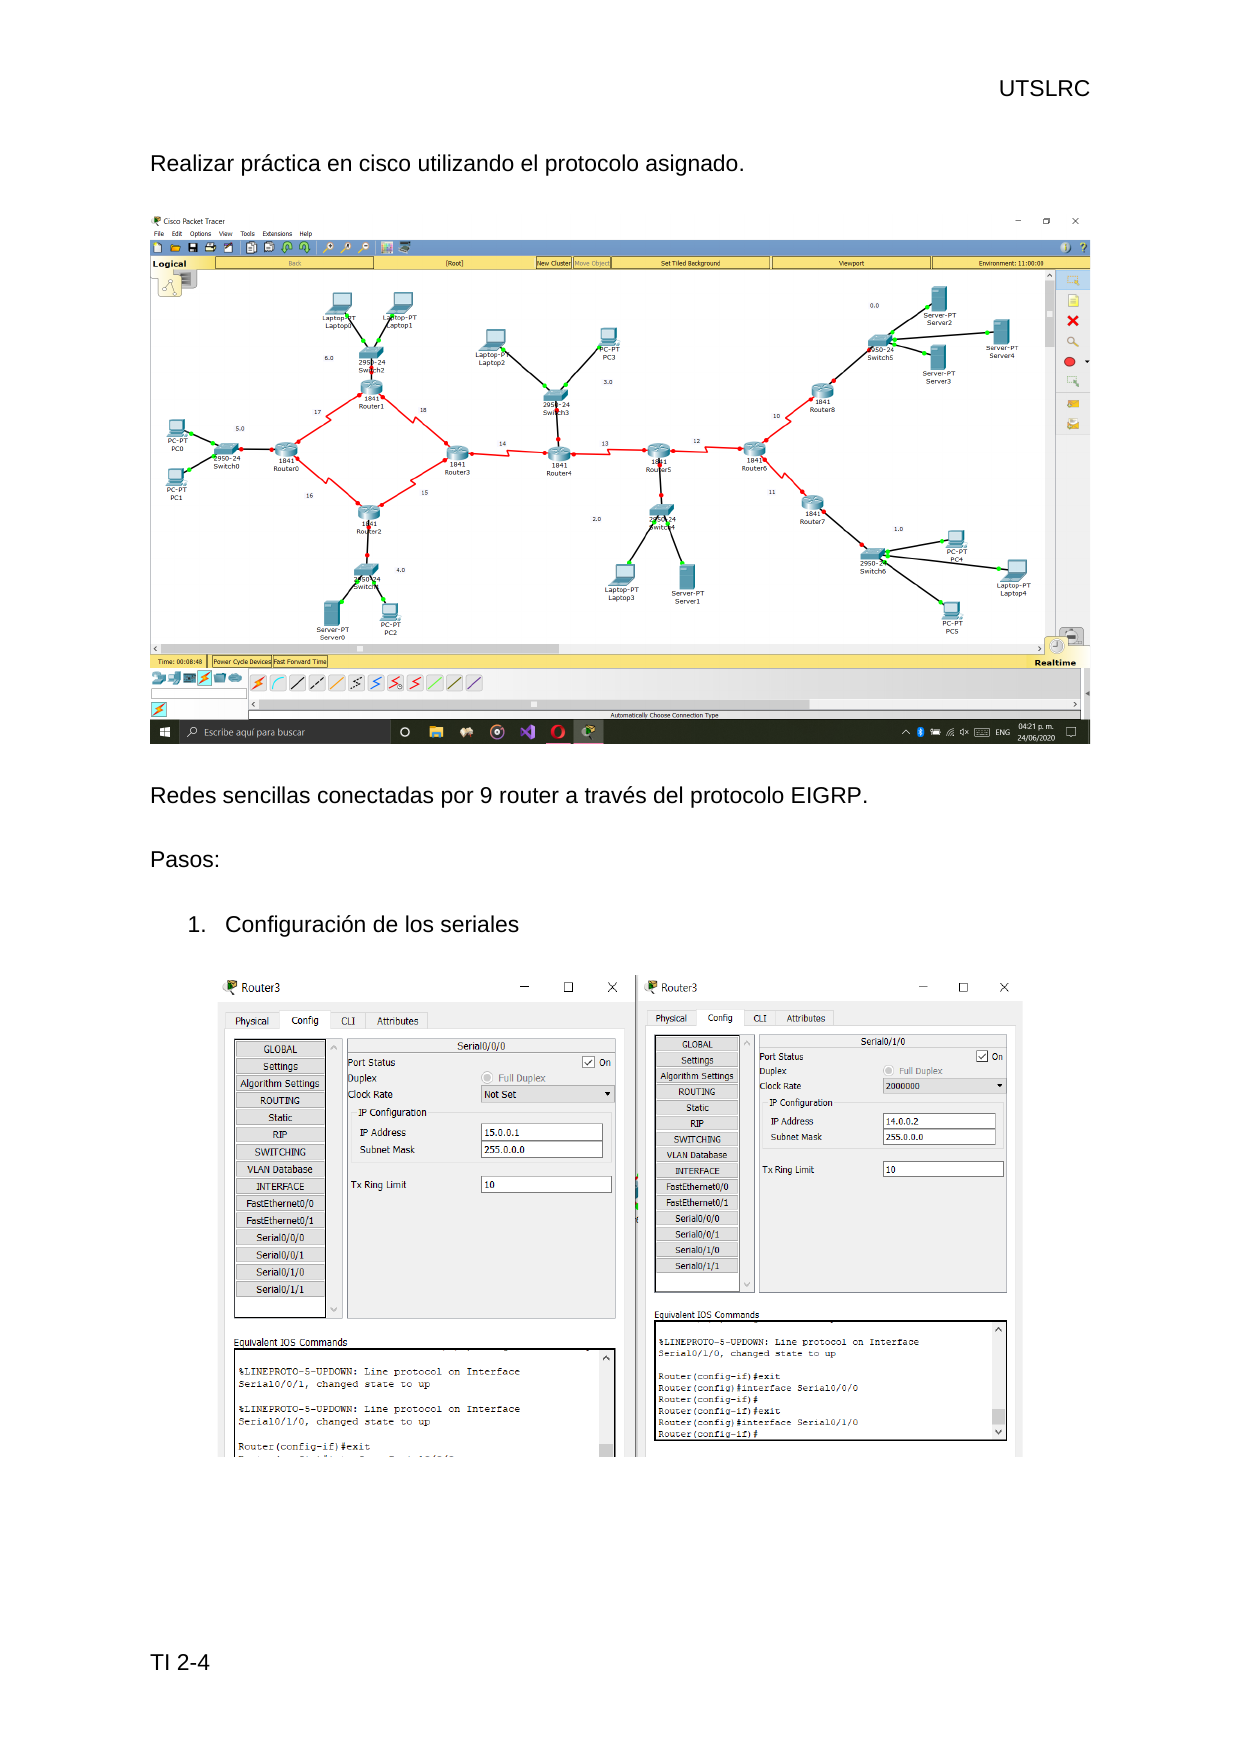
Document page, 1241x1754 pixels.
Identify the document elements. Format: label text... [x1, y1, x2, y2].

picture [217, 975, 1023, 1457]
text Realizar práctica en cisco utilizando el protocolo asignado. [150, 150, 1090, 176]
picture [150, 214, 1091, 744]
text Redes sencillas conectadas por 9 router a través del protocolo EIGRP. [150, 782, 1090, 808]
text 1. Configuración de los seriales [187, 911, 1090, 937]
text Pasos: [150, 846, 1090, 873]
